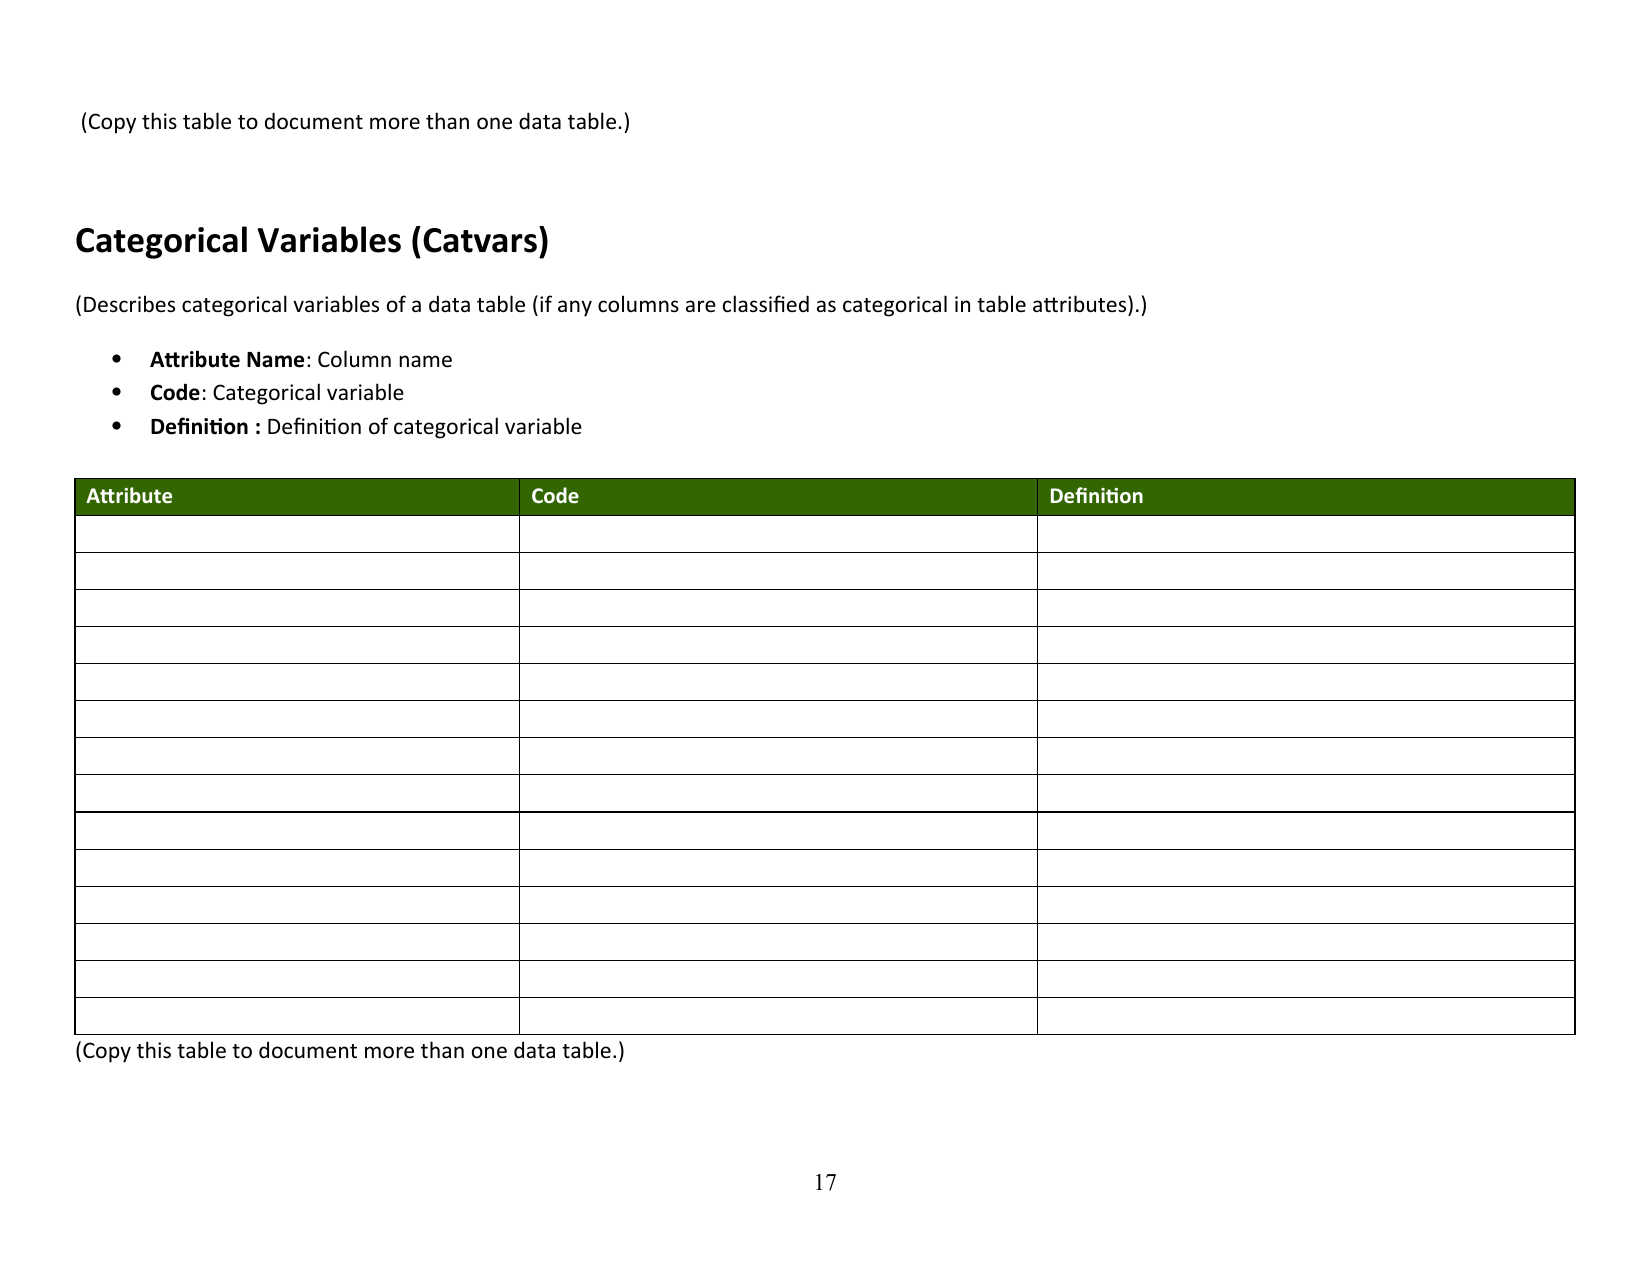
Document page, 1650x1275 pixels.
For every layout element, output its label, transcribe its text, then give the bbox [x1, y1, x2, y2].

table_cell [520, 813, 1037, 848]
text (Copy this table to document more than one data table.) [75, 1035, 1575, 1064]
table_cell [1038, 887, 1574, 923]
table_cell [1038, 701, 1574, 737]
table_cell [76, 998, 519, 1034]
list Definition : Definition of categorical variable [112, 411, 1575, 440]
table_cell [1038, 924, 1574, 960]
table_cell [520, 516, 1037, 552]
table_cell [520, 664, 1037, 700]
list Code: Categorical variable [112, 377, 1575, 407]
table_cell [76, 961, 519, 997]
table_header Code [520, 479, 1037, 515]
list Attribute Name: Column name [112, 344, 1575, 373]
table_cell [76, 553, 519, 589]
table_cell [520, 924, 1037, 960]
table_cell [1038, 961, 1574, 997]
text (Describes categorical variables of a data table (if any columns are classified as categorical in table attributes).) [75, 289, 1575, 318]
table_cell [1038, 775, 1574, 811]
table_cell [76, 850, 519, 886]
table_cell [520, 701, 1037, 737]
table_cell [1038, 738, 1574, 774]
table_cell [520, 887, 1037, 923]
table_cell [76, 924, 519, 960]
table_cell [1038, 590, 1574, 626]
table_cell [76, 738, 519, 774]
table_cell [1038, 850, 1574, 886]
text (Copy this table to document more than one data table.) [75, 107, 1575, 136]
table_header Attribute [76, 479, 519, 515]
table_cell [520, 998, 1037, 1034]
table_header Definition [1038, 479, 1574, 515]
table_cell [520, 961, 1037, 997]
table_cell [1038, 664, 1574, 700]
table_cell [520, 775, 1037, 811]
table_cell [520, 738, 1037, 774]
table_cell [520, 590, 1037, 626]
table_cell [1038, 627, 1574, 663]
table_cell [1038, 553, 1574, 589]
table_cell [1038, 813, 1574, 848]
table_cell [76, 701, 519, 737]
table_cell [76, 590, 519, 626]
table_cell [520, 850, 1037, 886]
table_cell [76, 664, 519, 700]
table_cell [76, 813, 519, 848]
table_cell [520, 553, 1037, 589]
table_cell [76, 887, 519, 923]
table_cell [1038, 998, 1574, 1034]
table_cell [76, 627, 519, 663]
table_cell [1038, 516, 1574, 552]
table_cell [76, 516, 519, 552]
subtitle Categorical Variables (Catvars) [75, 216, 1575, 261]
table_cell [76, 775, 519, 811]
table_cell [520, 627, 1037, 663]
